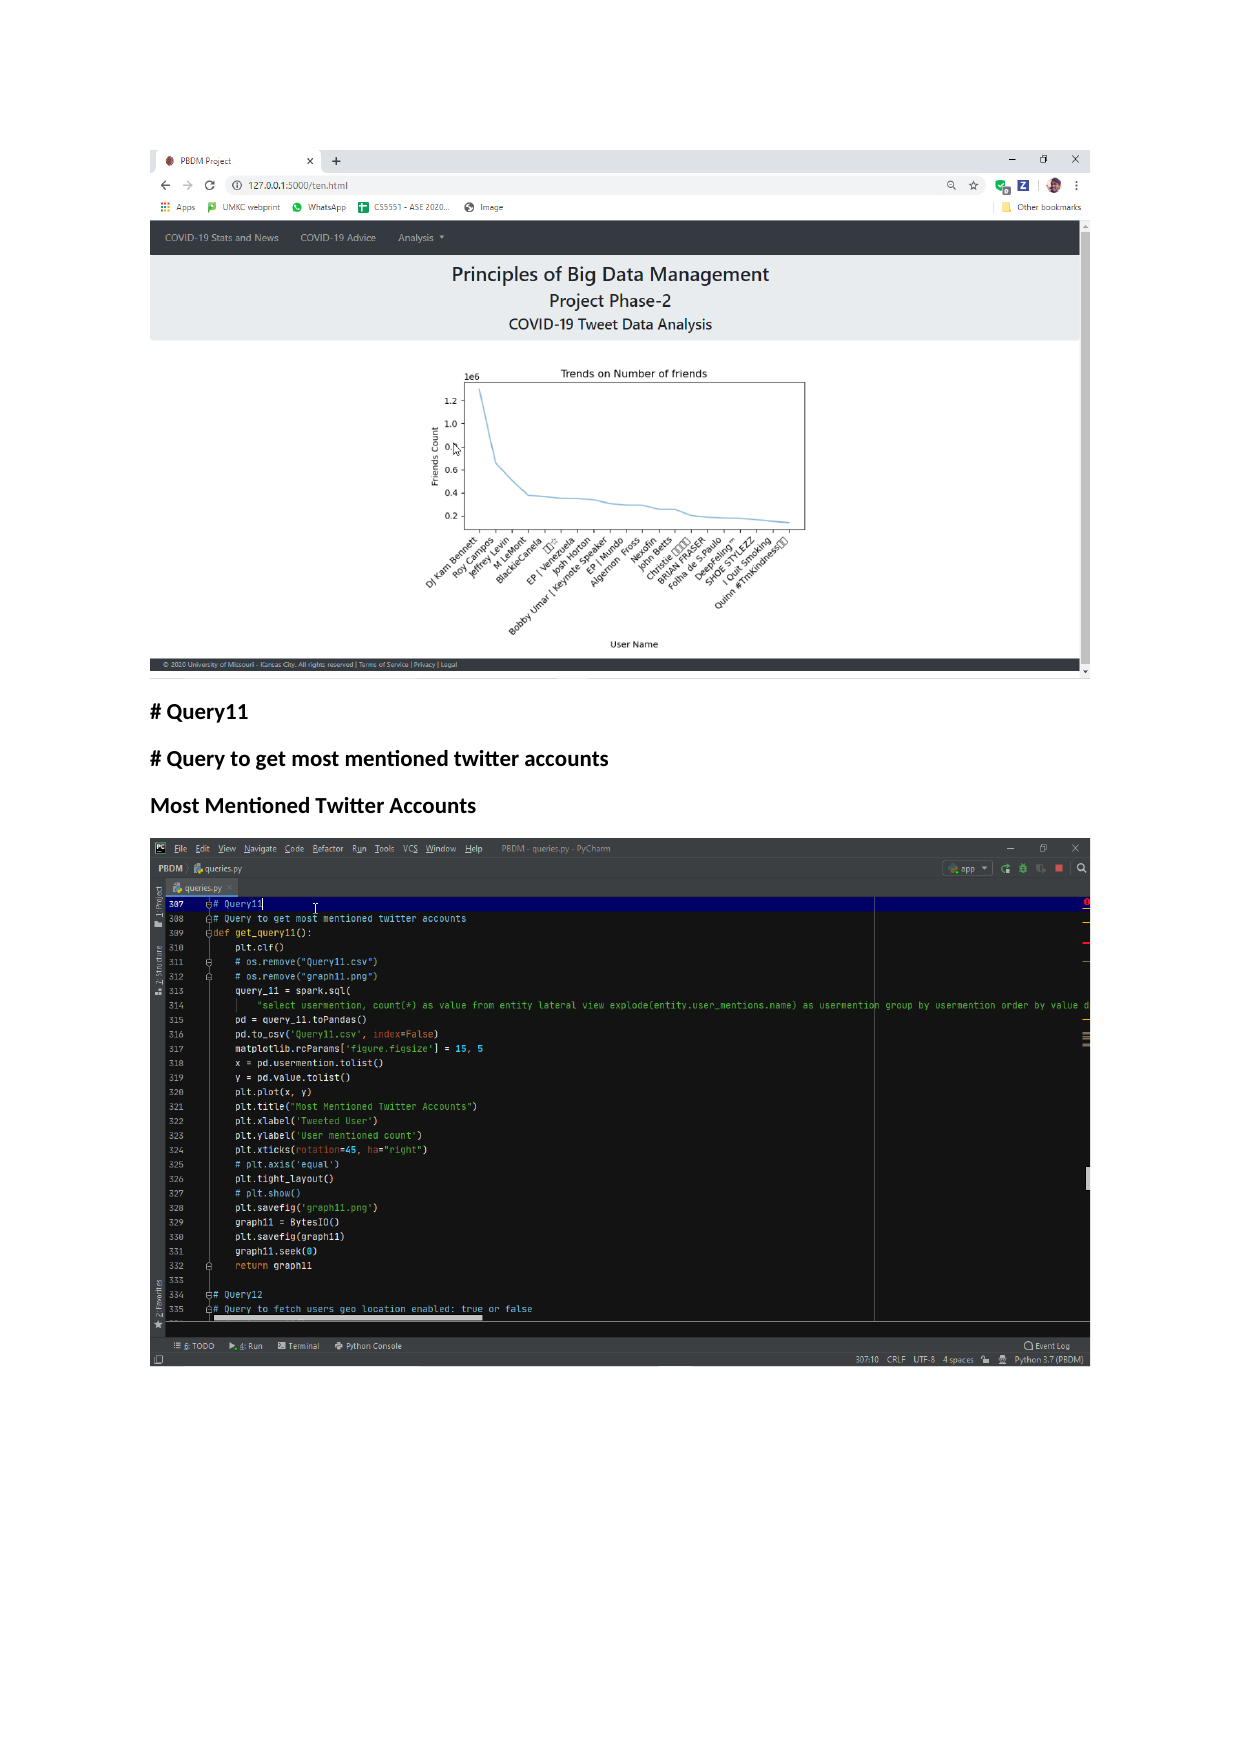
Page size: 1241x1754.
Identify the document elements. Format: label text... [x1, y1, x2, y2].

text Most Mentioned Twitter Accounts [150, 791, 1090, 819]
picture [150, 838, 1091, 1367]
picture [150, 150, 1091, 679]
text # Query to get most mentioned twitter accounts [150, 744, 1090, 772]
text # Query11 [150, 697, 1090, 726]
